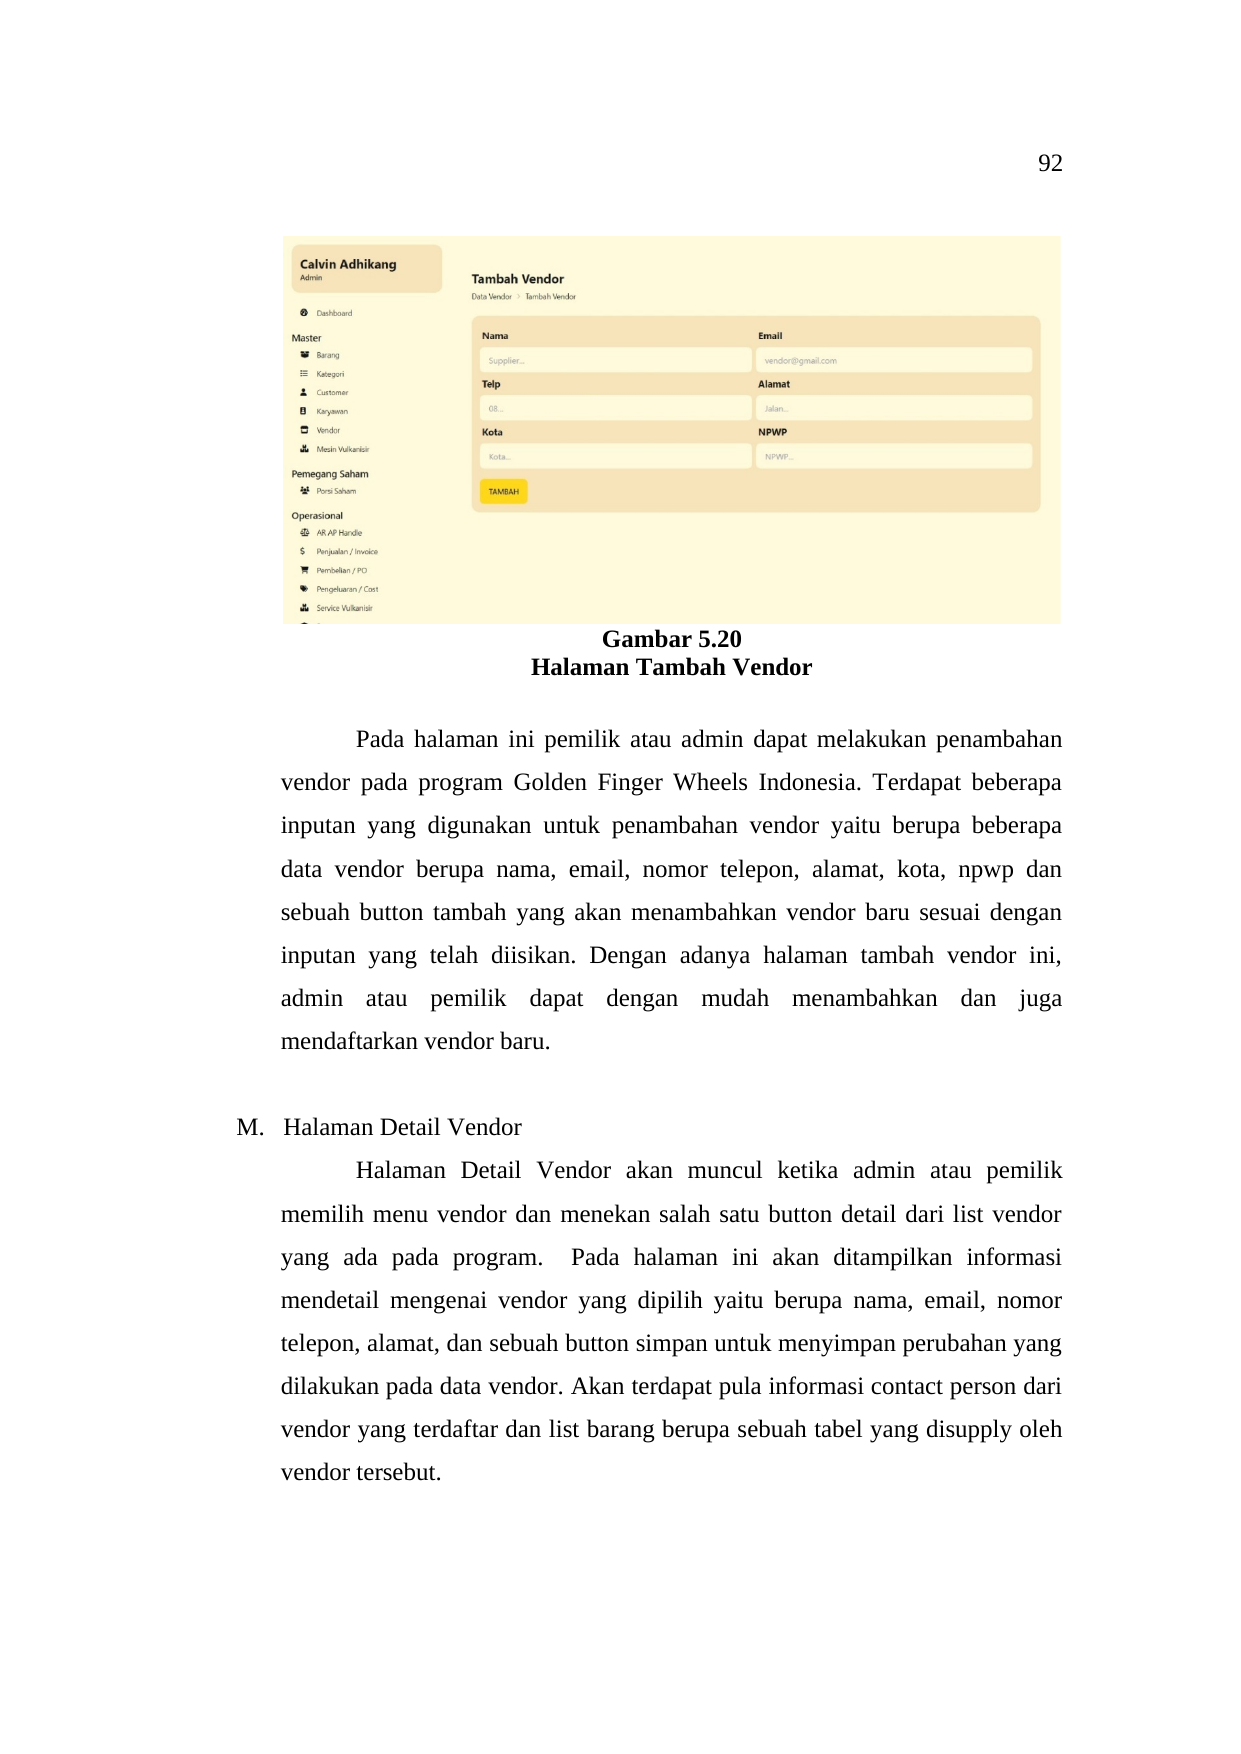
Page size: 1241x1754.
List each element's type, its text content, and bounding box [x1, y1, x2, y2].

picture [283, 236, 1061, 624]
text Gambar 5.20 [281, 624, 1063, 652]
text Pada halaman ini pemilik atau admin dapat melakukan penambahan vendor pada program Golden Finger Wheels Indonesia. Terdapat beberapa inputan yang digunakan untuk penambahan vendor yaitu berupa beberapa data vendor berupa nama, email, nomor telepon, alamat, kota, npwp dan sebuah button tambah yang akan menambahkan vendor baru sesuai dengan inputan yang telah diisikan. Dengan adanya halaman tambah vendor ini, admin atau pemilik dapat dengan mudah menambahkan dan juga mendaftarkan vendor baru. [281, 724, 1063, 1055]
text Halaman Detail Vendor akan muncul ketika admin atau pemilik memilih menu vendor dan menekan salah satu button detail dari list vendor yang ada pada program. Pada halaman ini akan ditampilkan informasi mendetail mengenai vendor yang dipilih yaitu berupa nama, email, nomor telepon, alamat, dan sebuah button simpan untuk menyimpan perubahan yang dilakukan pada data vendor. Akan terdapat pula informasi contact person dari vendor yang terdaftar dan list barang berupa sebuah tabel yang disupply oleh vendor tersebut. [281, 1156, 1063, 1486]
list Halaman Detail Vendor [236, 1112, 1063, 1141]
text Halaman Tambah Vendor [281, 652, 1063, 681]
